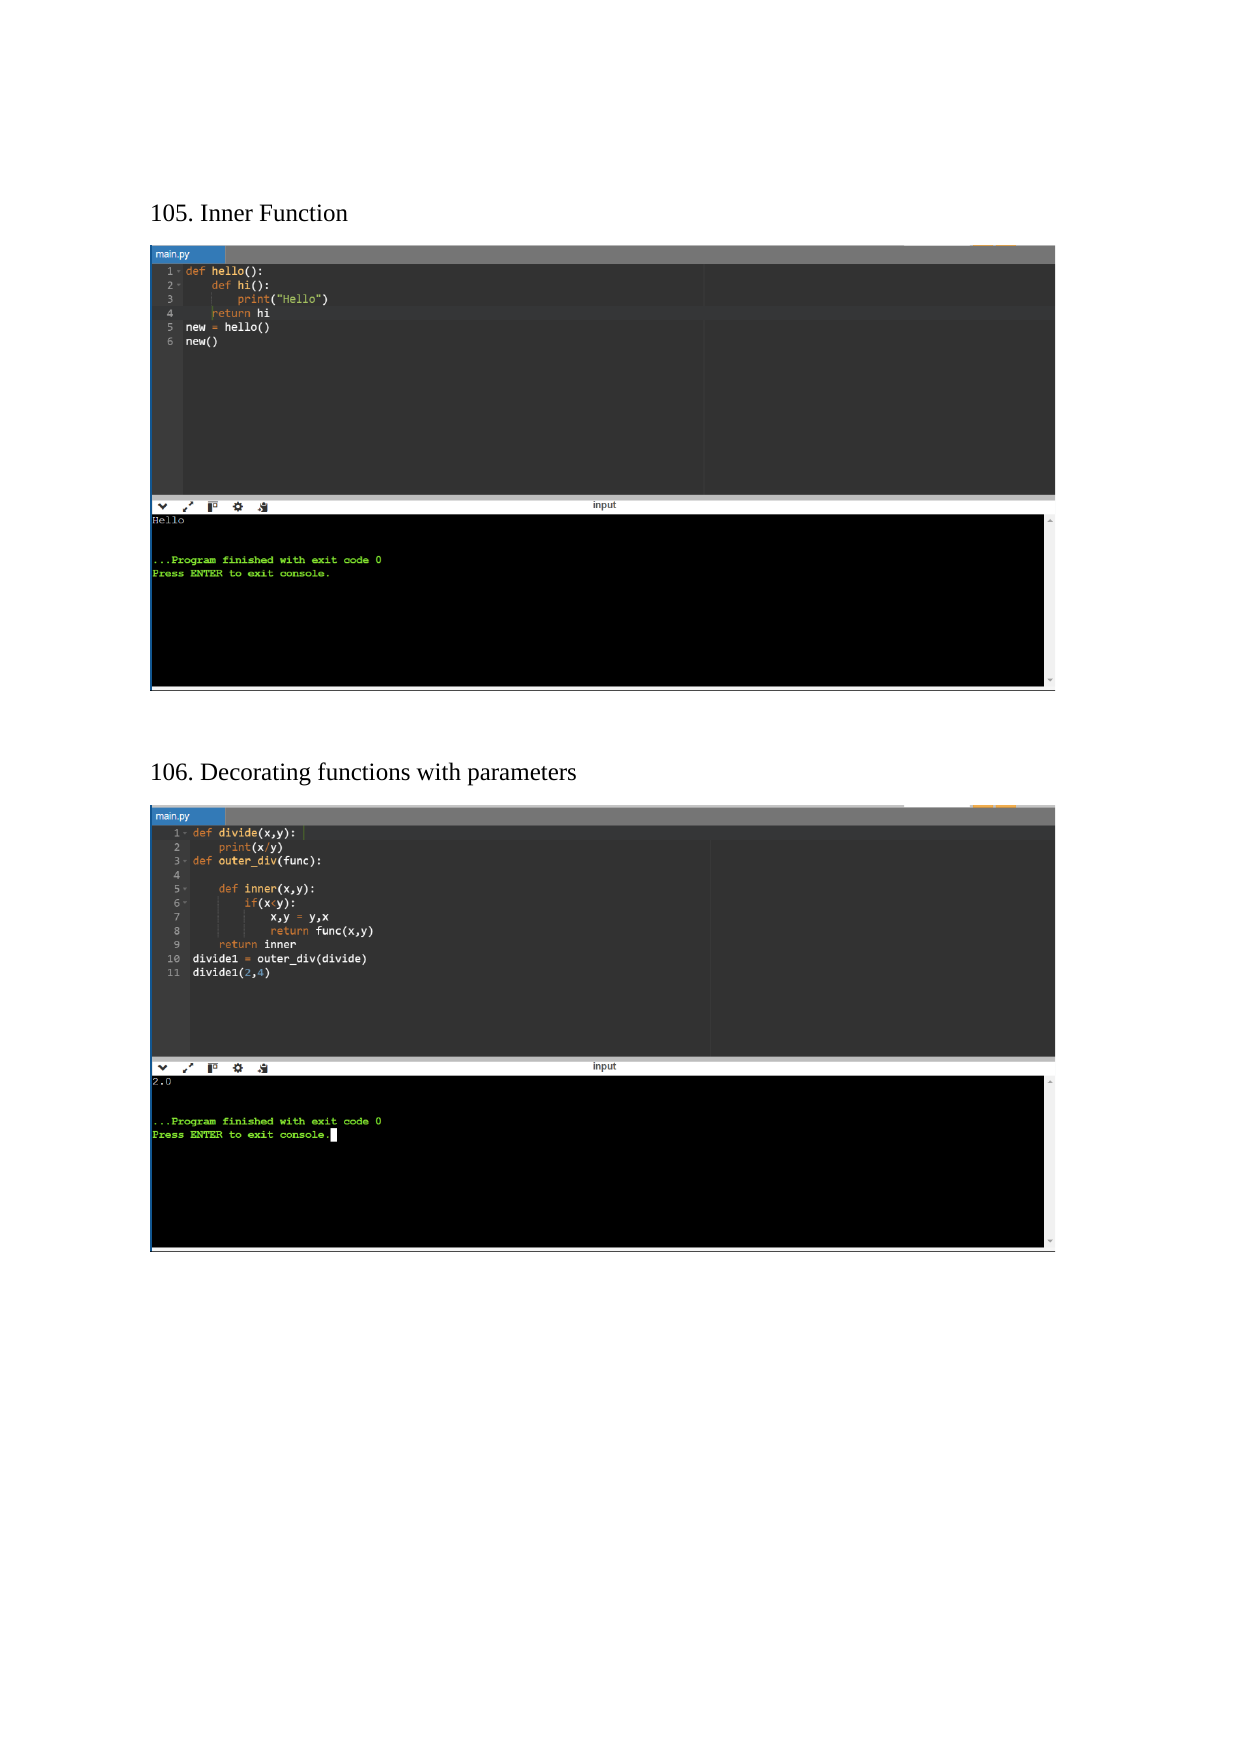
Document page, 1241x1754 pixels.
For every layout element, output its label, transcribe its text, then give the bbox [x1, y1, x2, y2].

text 106. Decorating functions with parameters [150, 757, 1090, 786]
text 105. Inner Function [150, 198, 1090, 226]
picture [150, 805, 1055, 1252]
picture [150, 245, 1056, 691]
